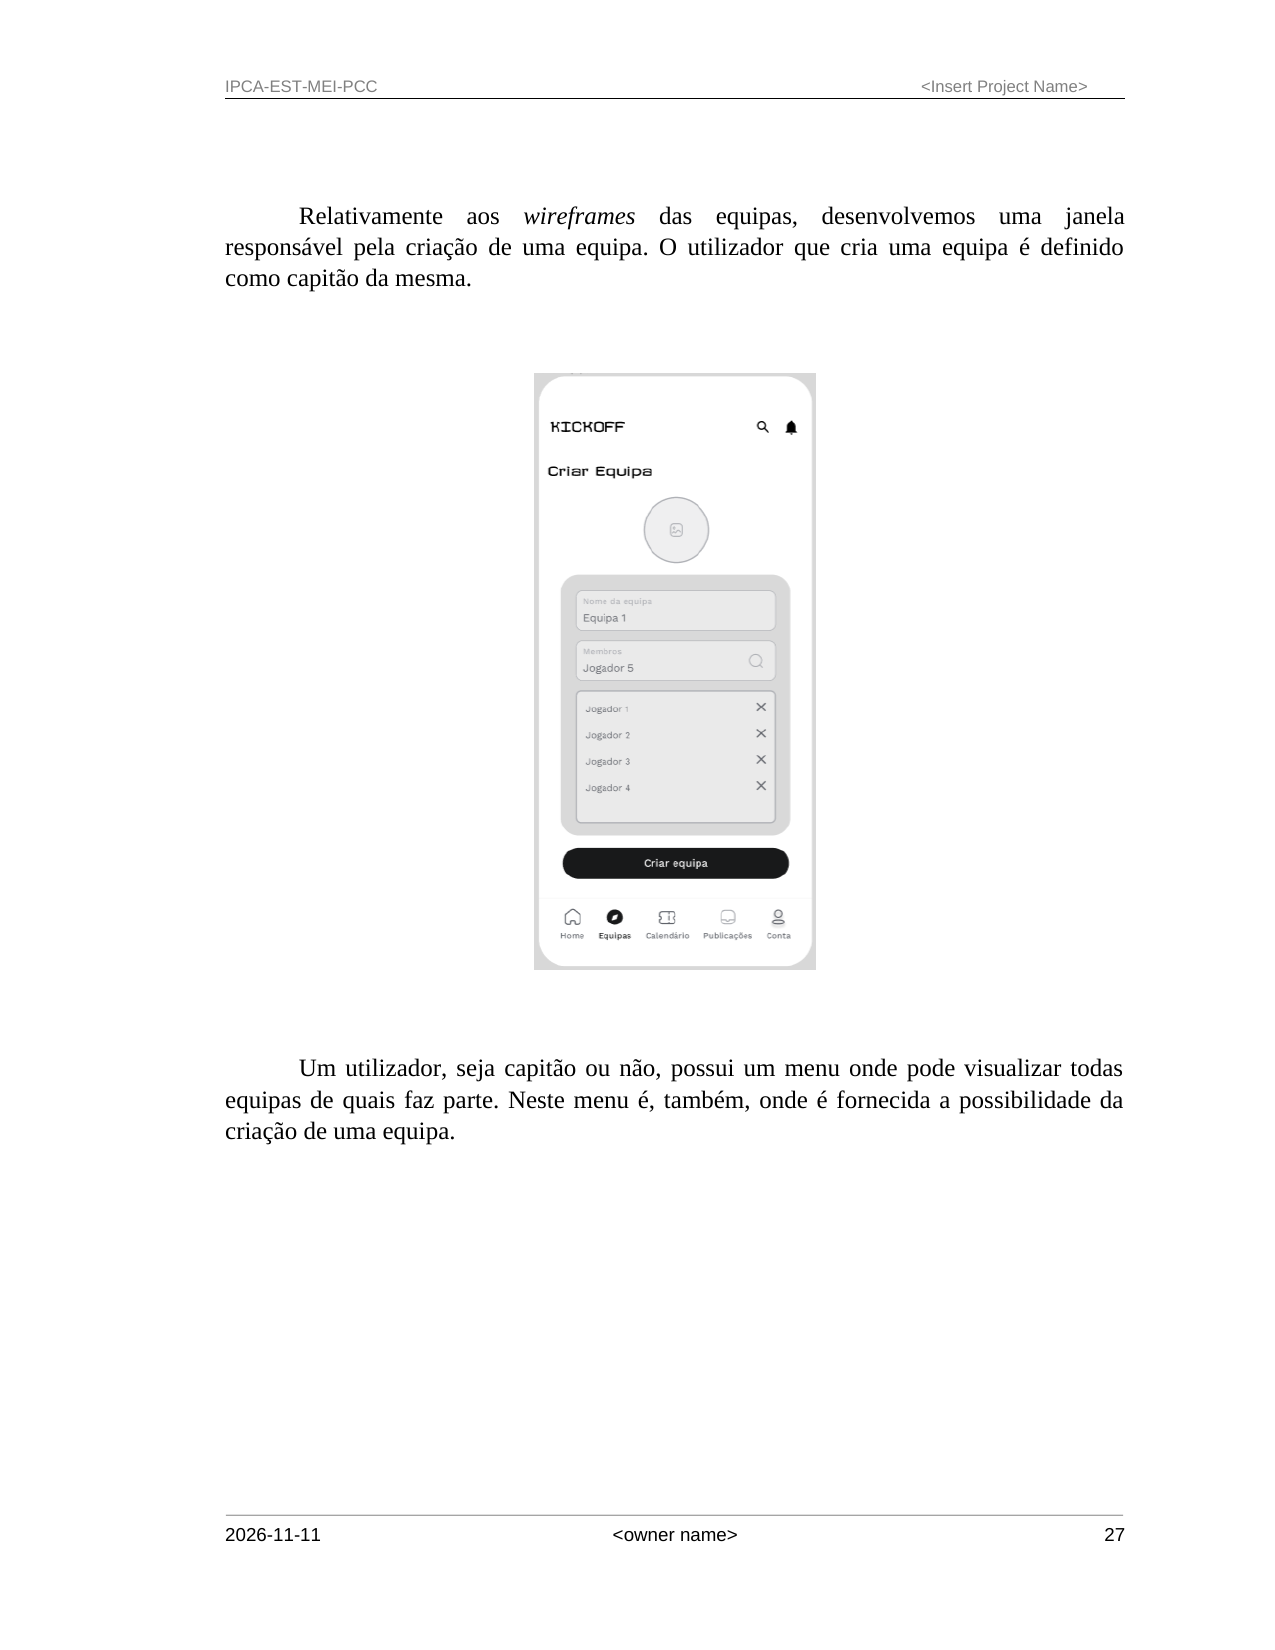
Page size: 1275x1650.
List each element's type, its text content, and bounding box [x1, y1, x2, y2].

picture [534, 373, 816, 970]
text Relativamente aos wireframes das equipas, desenvolvemos uma janela responsável pela criação de uma equipa. O utilizador que cria uma equipa é definido como capitão da mesma. [225, 198, 1125, 292]
text Um utilizador, seja capitão ou não, possui um menu onde pode visualizar todas equipas de quais faz parte. Neste menu é, também, onde é fornecida a possibilidade da criação de uma equipa. [225, 1051, 1125, 1145]
